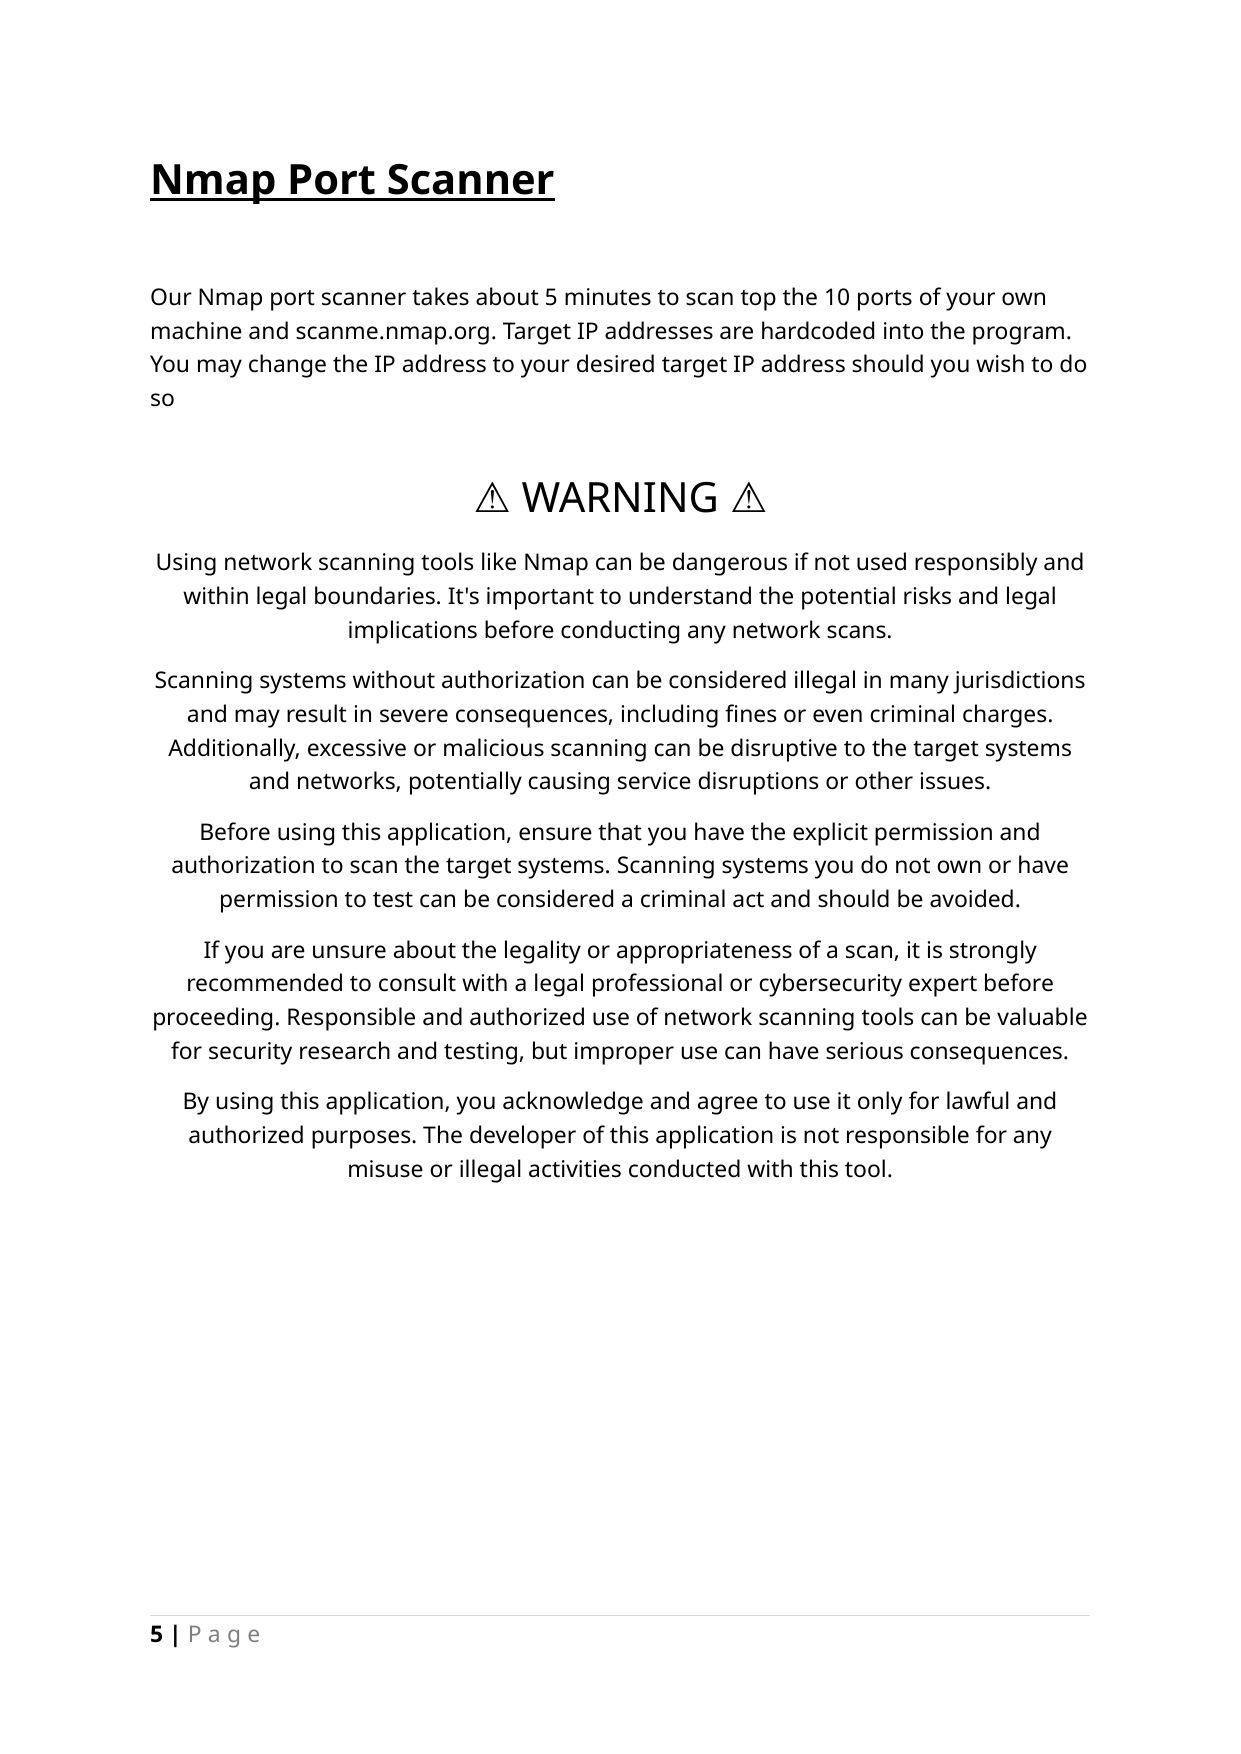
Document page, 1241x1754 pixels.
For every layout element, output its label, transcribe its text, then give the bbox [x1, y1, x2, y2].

text By using this application, you acknowledge and agree to use it only for lawful and authorized purposes. The developer of this application is not responsible for any misuse or illegal activities conducted with this tool. [150, 1085, 1090, 1184]
text Using network scanning tools like Nmap can be dangerous if not used responsibly and within legal boundaries. It's important to understand the potential risks and legal implications before conducting any network scans. [150, 546, 1090, 645]
subtitle Nmap Port Scanner [150, 150, 1090, 268]
text Our Nmap port scanner takes about 5 minutes to scan top the 10 ports of your own machine and scanme.nmap.org. Target IP addresses are hardcoded into the program. You may change the IP address to your desired target IP address should you wish to do so [150, 281, 1090, 413]
text If you are unsure about the legality or appropriateness of a scan, it is strongly recommended to consult with a legal professional or cybersecurity expert before proceeding. Responsible and authorized use of network scanning tools can be valuable for security research and testing, but improper use can have serious consequences. [150, 934, 1090, 1066]
text ⚠ WARNING ⚠ [150, 432, 1090, 525]
text Scanning systems without authorization can be considered illegal in many jurisdictions and may result in severe consequences, including fines or even criminal charges. Additionally, excessive or malicious scanning can be disruptive to the target systems and networks, potentially causing service disruptions or other issues. [150, 664, 1090, 797]
text Before using this application, ensure that you have the explicit permission and authorization to scan the target systems. Scanning systems you do not own or have permission to test can be considered a criminal act and should be avoided. [150, 816, 1090, 914]
